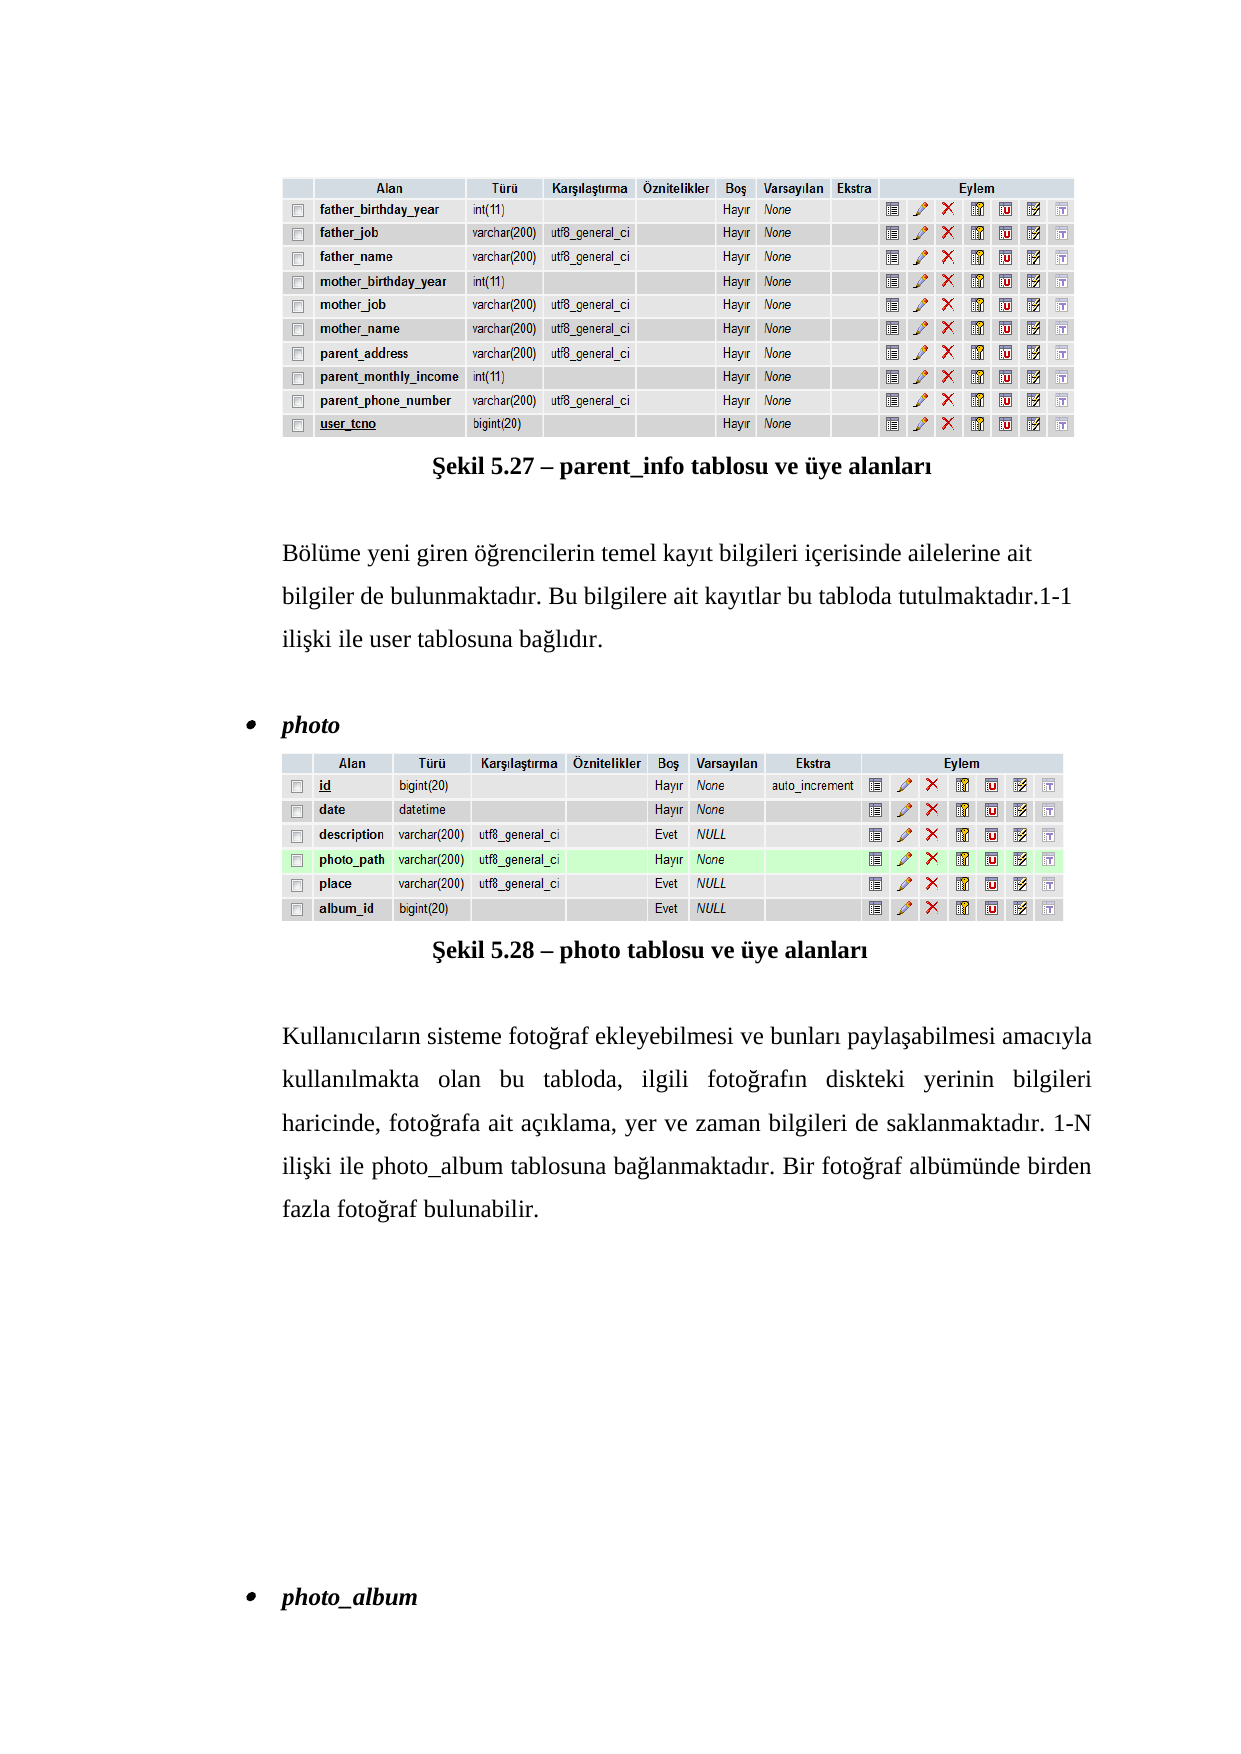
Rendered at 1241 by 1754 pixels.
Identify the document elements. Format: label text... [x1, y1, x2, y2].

picture [281, 753, 1064, 921]
list Bölüme yeni giren öğrencilerin temel kayıt bilgileri içerisinde ailelerine ait bilgiler de bulunmaktadır. Bu bilgilere ait kayıtlar bu tabloda tutulmaktadır.1-1 ilişki ile user tablosuna bağlıdır. [282, 538, 1092, 653]
text Kullanıcıların sisteme fotoğraf ekleyebilmesi ve bunları paylaşabilmesi amacıyla kullanılmakta olan bu tabloda, ilgili fotoğrafın diskteki yerinin bilgileri haricinde, fotoğrafa ait açıklama, yer ve zaman bilgileri de saklanmaktadır. 1-N ilişki ile photo_album tablosuna bağlanmaktadır. Bir fotoğraf albümünde birden fazla fotoğraf bulunabilir. [282, 1021, 1092, 1223]
list photo_album [244, 1582, 1092, 1611]
list Şekil 5.27 – parent_info tablosu ve üye alanları [282, 451, 1092, 480]
picture [281, 177, 1075, 437]
list photo [244, 710, 1092, 739]
text Şekil 5.28 – photo tablosu ve üye alanları [282, 935, 1092, 964]
